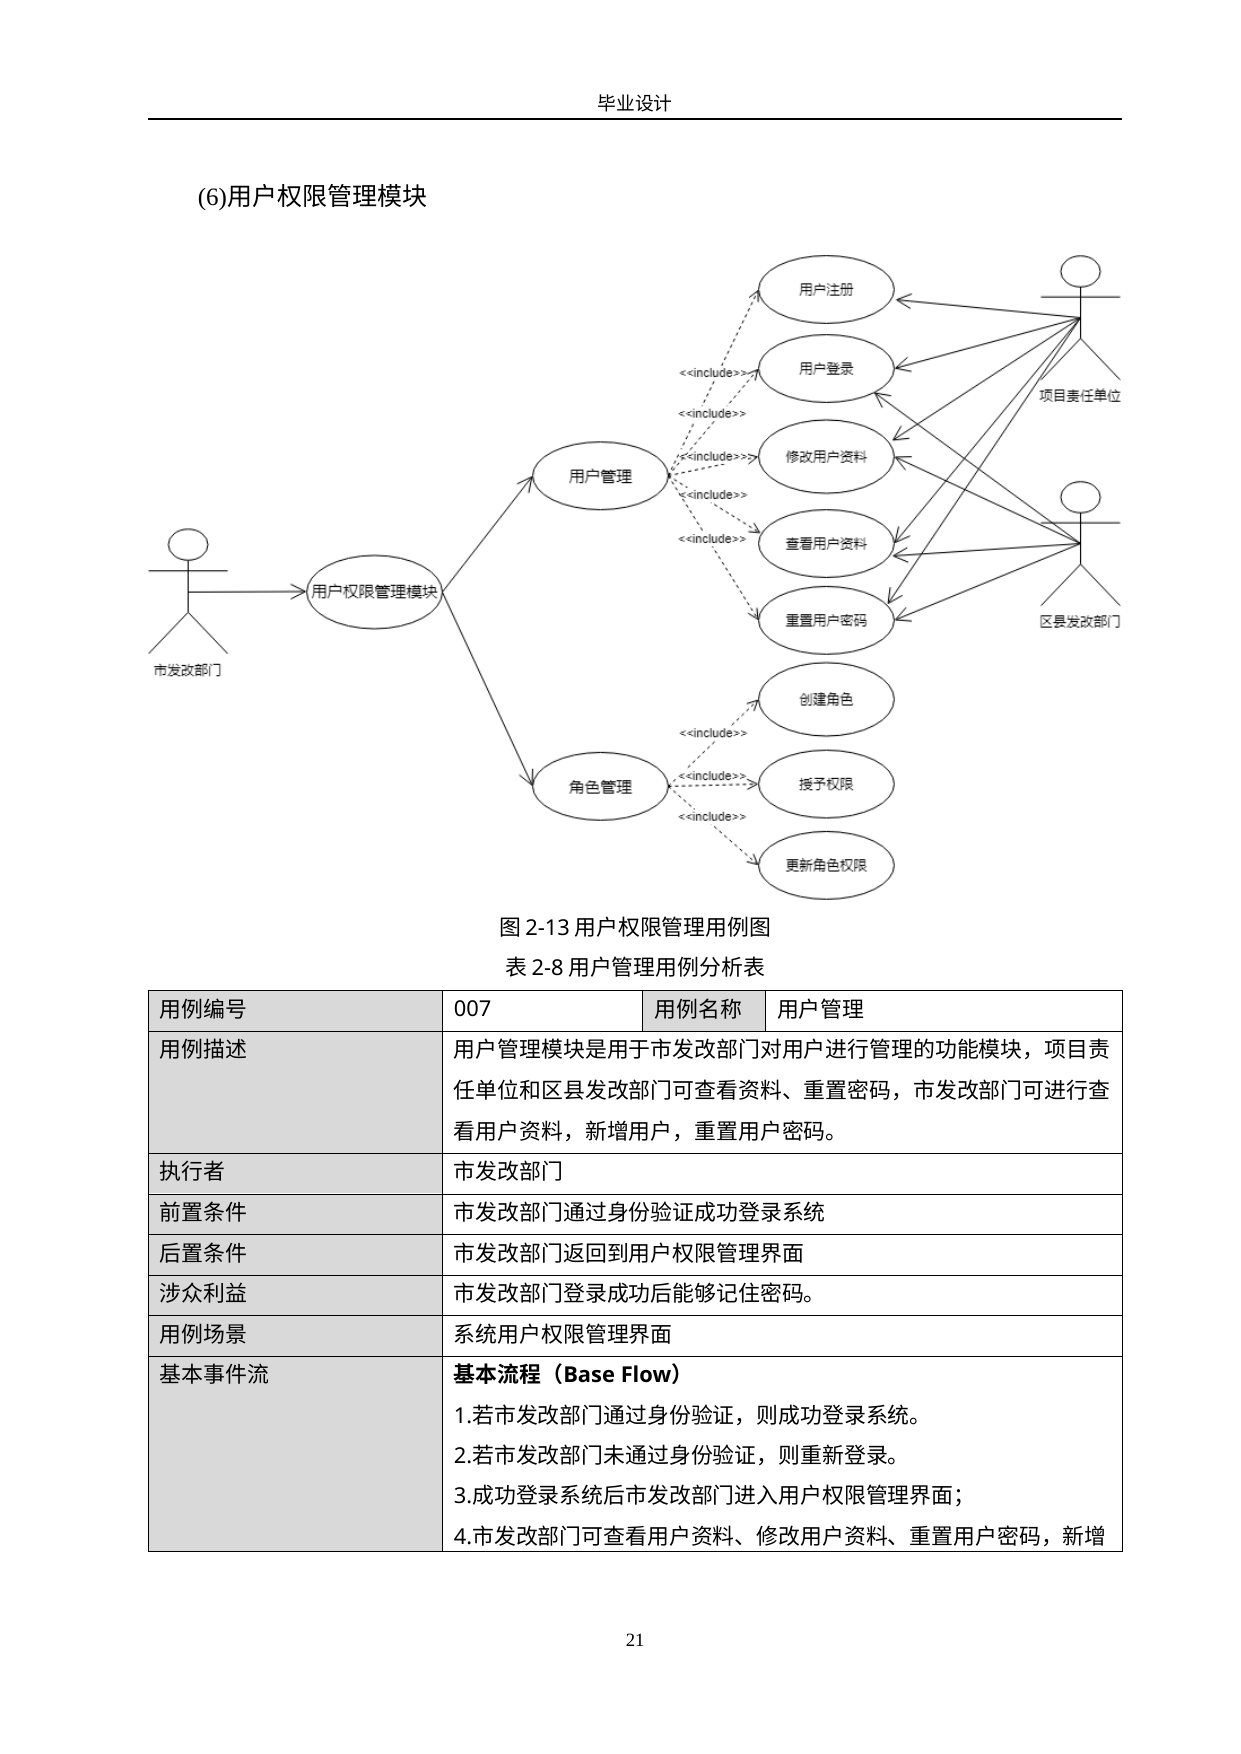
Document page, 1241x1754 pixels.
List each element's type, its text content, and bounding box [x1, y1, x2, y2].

table_cell 系统用户权限管理界面 [443, 1316, 1122, 1356]
table_cell 后置条件 [149, 1235, 442, 1275]
text 表2-8用户管理用例分析表 [148, 950, 1122, 982]
table_cell 用例描述 [149, 1032, 442, 1153]
table_header 用例编号 [149, 991, 442, 1031]
table_header 用例名称 [643, 991, 765, 1031]
list 用户权限管理模块 [148, 162, 1122, 227]
table_cell 用户管理模块是用于市发改部门对用户进行管理的功能模块，项目责任单位和区县发改部门可查看资料、重置密码，市发改部门可进行查看用户资料，新增用户，重置用户密码。 [443, 1032, 1122, 1153]
table_cell 市发改部门 [443, 1154, 1122, 1193]
table_header 007 [443, 991, 642, 1031]
table_cell 前置条件 [149, 1195, 442, 1234]
table_cell 涉众利益 [149, 1276, 442, 1315]
table_cell 市发改部门登录成功后能够记住密码。 [443, 1276, 1122, 1315]
table_cell 市发改部门通过身份验证成功登录系统 [443, 1195, 1122, 1234]
picture [147, 254, 1123, 901]
table_cell 执行者 [149, 1154, 442, 1193]
text 图2-13用户权限管理用例图 [148, 909, 1122, 942]
table_header 用户管理 [766, 991, 1122, 1031]
table_cell 市发改部门返回到用户权限管理界面 [443, 1235, 1122, 1275]
table_cell 基本事件流 [149, 1357, 442, 1551]
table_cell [443, 1357, 1122, 1551]
table_cell 用例场景 [149, 1316, 442, 1356]
